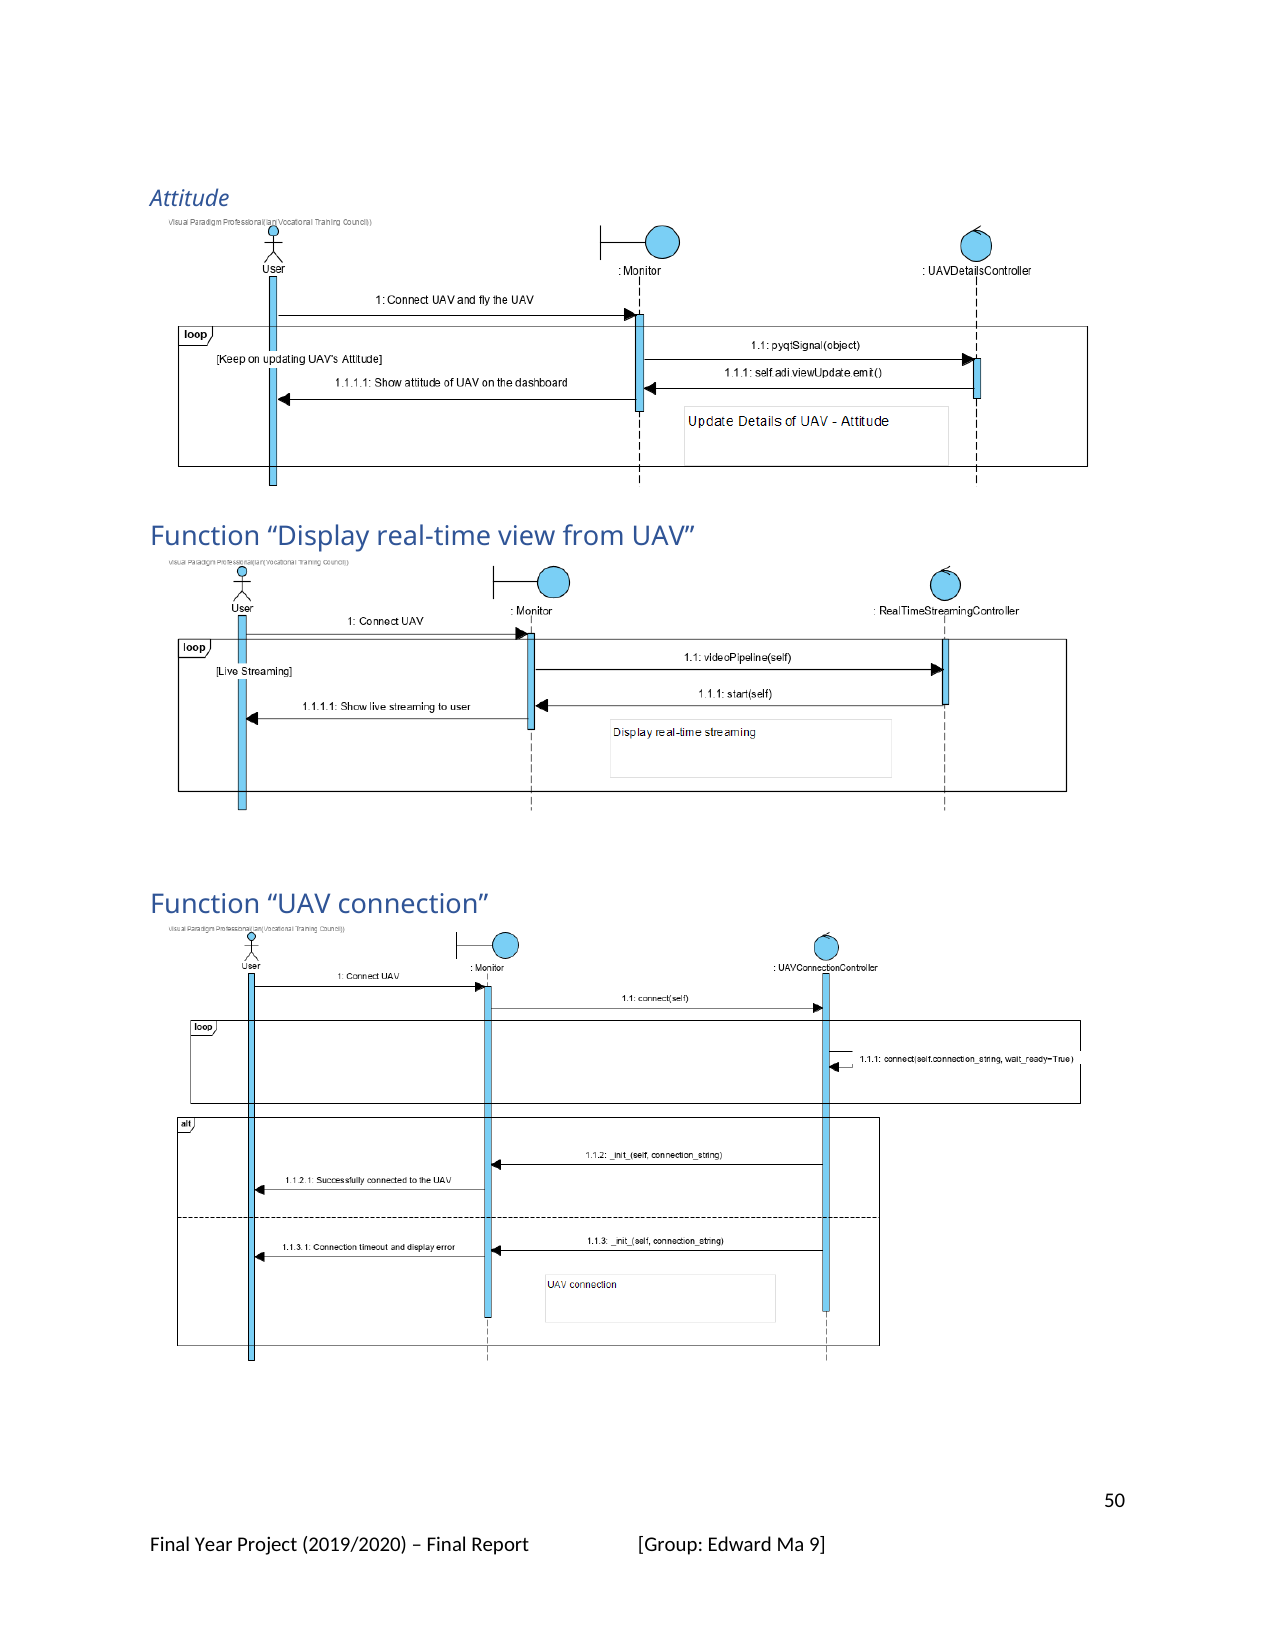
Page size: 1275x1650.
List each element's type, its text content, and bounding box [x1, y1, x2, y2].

subtitle Attitude [150, 181, 1125, 213]
subtitle Function “UAV connection” [150, 884, 1125, 921]
subtitle Function “Display real-time view from UAV” [150, 517, 1125, 554]
